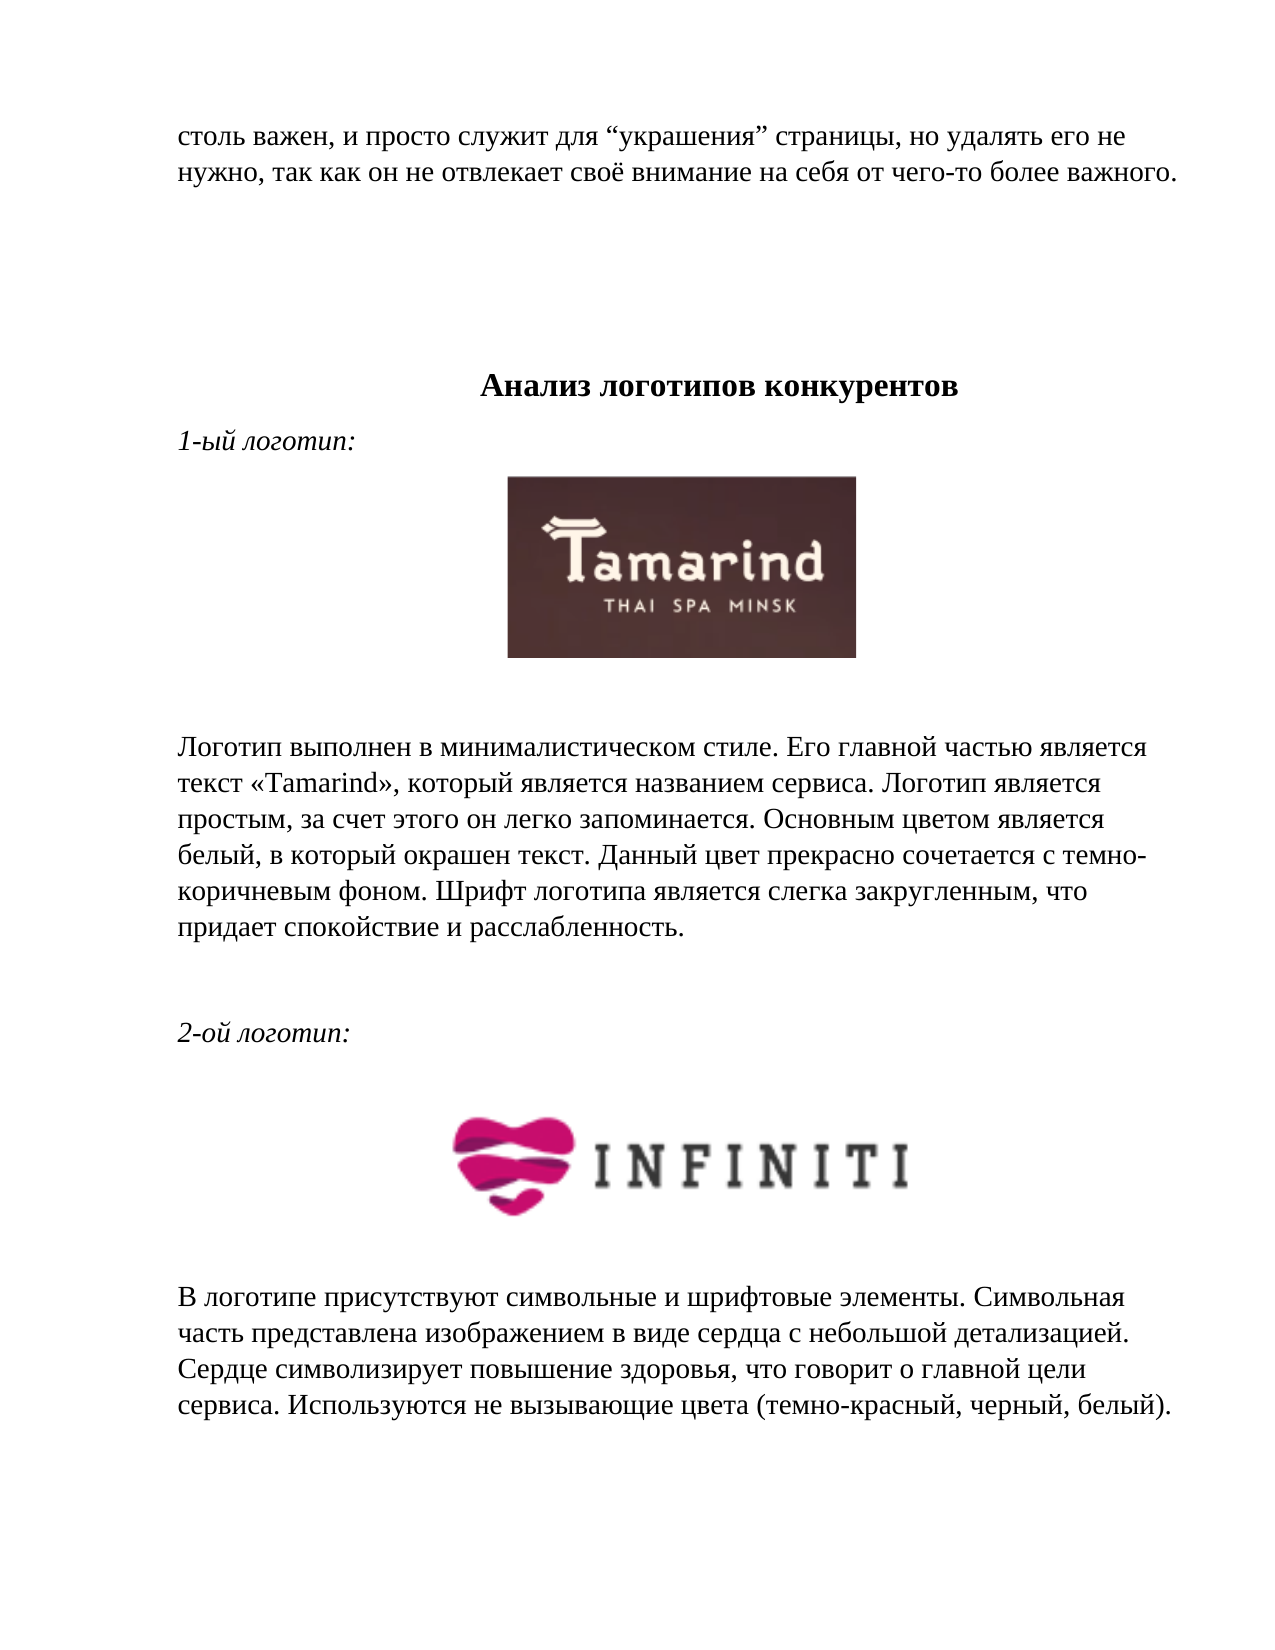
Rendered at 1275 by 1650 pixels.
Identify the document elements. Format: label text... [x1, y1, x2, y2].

text 1-ый логотип: [177, 423, 1186, 457]
text Анализ логотипов конкурентов [177, 366, 1186, 404]
picture [507, 476, 857, 658]
text 2-ой логотип: [177, 1015, 1186, 1049]
picture [414, 1067, 950, 1261]
text Логотип выполнен в минималистическом стиле. Его главной частью является текст «Tamarind», который является названием сервиса. Логотип является простым, за счет этого он легко запоминается. Основным цветом является белый, в который окрашен текст. Данный цвет прекрасно сочетается с темно-коричневым фоном. Шрифт логотипа является слегка закругленным, что придает спокойствие и расслабленность. [177, 729, 1186, 943]
text В логотипе присутствуют символьные и шрифтовые элементы. Символьная часть представлена изображением в виде сердца с небольшой детализацией. Сердце символизирует повышение здоровья, что говорит о главной цели сервиса. Используются не вызывающие цвета (темно-красный, черный, белый). [177, 1279, 1186, 1421]
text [177, 118, 1186, 188]
